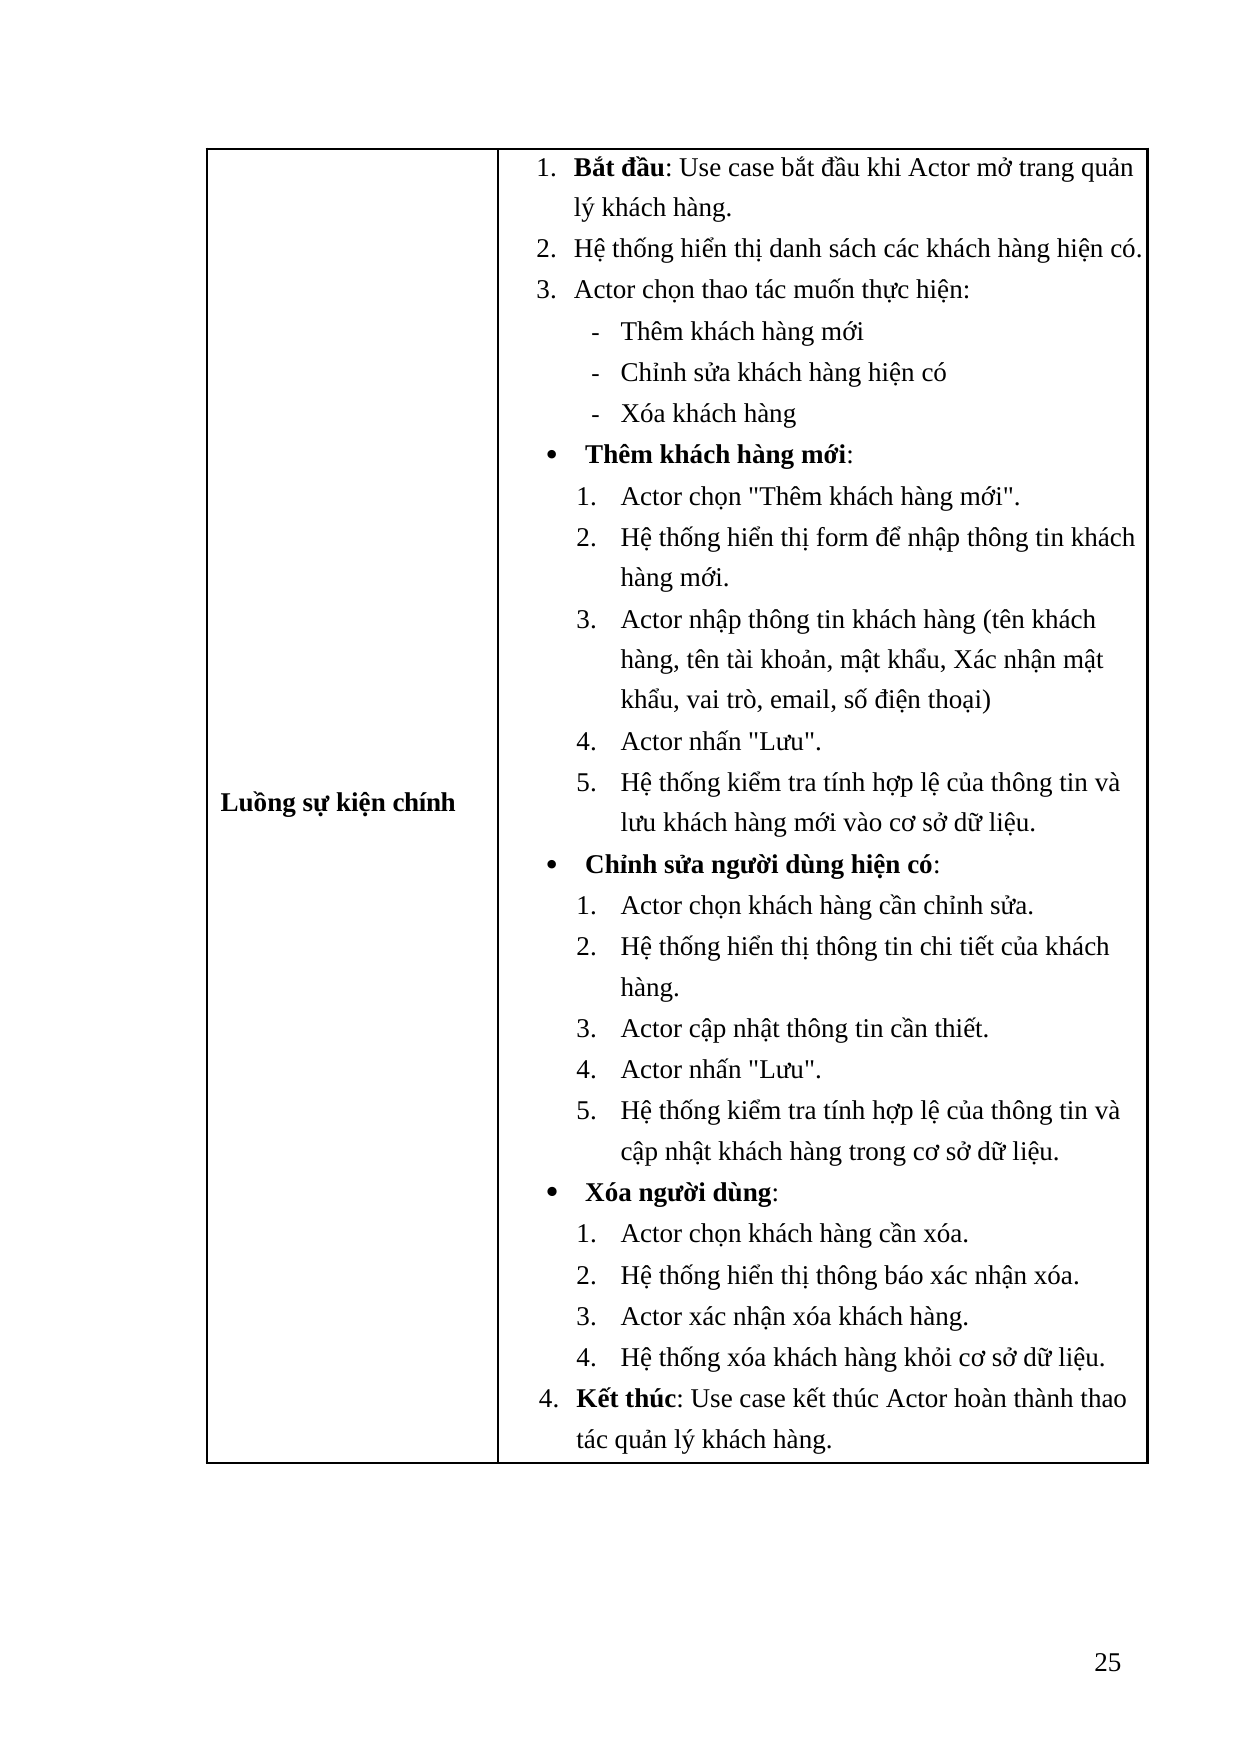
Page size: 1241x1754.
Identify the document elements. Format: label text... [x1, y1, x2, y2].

table_cell Bắt đầu: Use case bắt đầu khi Actor mở trang quản lý khách hàng. Hệ thống hiển thị danh sách các khách hàng hiện có. Actor chọn thao tác muốn thực hiện: Thêm khách hàng mới Chỉnh sửa khách hàng hiện có Xóa khách hàng Thêm khách hàng mới: Actor chọn "Thêm khách hàng mới". Hệ thống hiển thị form để nhập thông tin khách hàng mới. Actor nhập thông tin khách hàng (tên khách hàng, tên tài khoản, mật khẩu, Xác nhận mật khẩu, vai trò, email, số điện thoại) Actor nhấn "Lưu". Hệ thống kiểm tra tính hợp lệ của thông tin và lưu khách hàng mới vào cơ sở dữ liệu. Chỉnh sửa người dùng hiện có: Actor chọn khách hàng cần chỉnh sửa. Hệ thống hiển thị thông tin chi tiết của khách hàng. Actor cập nhật thông tin cần thiết. Actor nhấn "Lưu". Hệ thống kiểm tra tính hợp lệ của thông tin và cập nhật khách hàng trong cơ sở dữ liệu. Xóa người dùng: Actor chọn khách hàng cần xóa. Hệ thống hiển thị thông báo xác nhận xóa. Actor xác nhận xóa khách hàng. Hệ thống xóa khách hàng khỏi cơ sở dữ liệu. Kết thúc: Use case kết thúc Actor hoàn thành thao tác quản lý khách hàng. [499, 150, 1146, 1462]
table_cell Luồng sự kiện chính [208, 150, 497, 1462]
